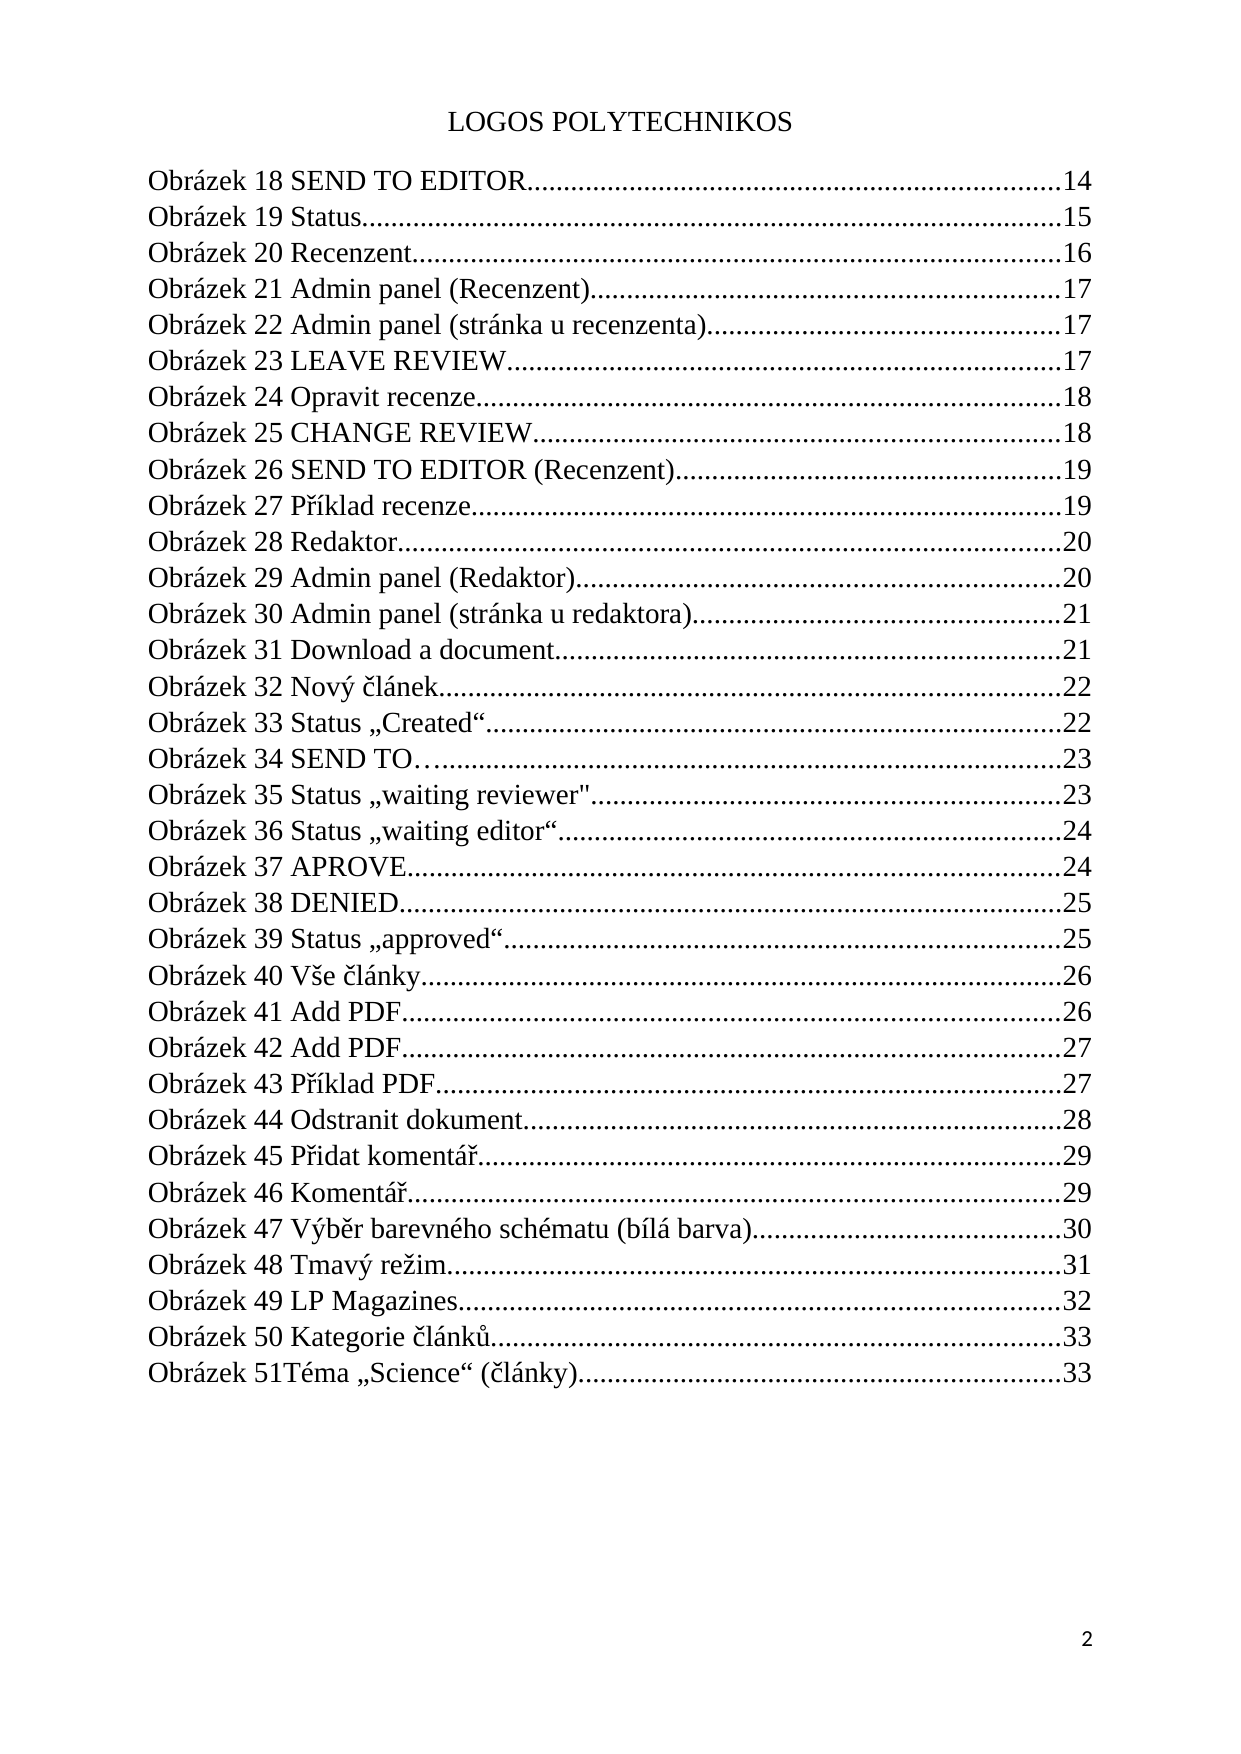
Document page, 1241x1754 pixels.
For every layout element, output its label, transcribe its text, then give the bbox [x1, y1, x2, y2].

text Obrázek 31 Download a document 21 [148, 632, 1093, 666]
text Obrázek 46 Komentář 29 [148, 1175, 1093, 1208]
text Obrázek 49 LP Magazines 32 [148, 1283, 1093, 1317]
text Obrázek 25 CHANGE REVIEW 18 [148, 416, 1093, 449]
text Obrázek 41 Add PDF 26 [148, 994, 1093, 1027]
text Obrázek 19 Status 15 [148, 199, 1093, 232]
text Obrázek 47 Výběr barevného schématu (bílá barva) 30 [148, 1211, 626, 1244]
text Obrázek 28 Redaktor 20 [148, 524, 1093, 558]
text Obrázek 48 Tmavý režim 31 [148, 1247, 1093, 1281]
text Obrázek 37 APROVE 24 [148, 849, 1093, 883]
text Obrázek 26 SEND TO EDITOR (Recenzent) 19 [148, 452, 1093, 485]
text Obrázek 32 Nový článek 22 [148, 669, 1093, 702]
text Obrázek 38 DENIED 25 [148, 886, 1093, 919]
text Obrázek 24 Opravit recenze 18 [148, 379, 1093, 413]
text Obrázek 44 Odstranit dokument 28 [148, 1102, 1093, 1136]
text Obrázek 21 Admin panel (Recenzent) 17 [148, 271, 1093, 304]
text Obrázek 22 Admin panel (stránka u recenzenta) 17 [148, 307, 1093, 341]
text Obrázek 39 Status „approved“ 25 [148, 922, 1093, 955]
text Obrázek 45 Přidat komentář 29 [148, 1138, 1093, 1172]
text Obrázek 50 Kategorie článků 33 [148, 1319, 1093, 1353]
text Obrázek 43 Příklad PDF 27 [148, 1066, 1093, 1100]
text Obrázek 18 SEND TO EDITOR 14 [148, 163, 1093, 196]
text Obrázek 30 Admin panel (stránka u redaktora) 21 [148, 596, 1093, 630]
text Obrázek 34 SEND TO… 23 [148, 741, 1093, 774]
text Obrázek 47 Výběr barevného schématu (bílá barva) 30 [752, 1211, 1093, 1244]
text Obrázek 36 Status „waiting editor“ 24 [148, 813, 1093, 847]
text Obrázek 42 Add PDF 27 [148, 1030, 1093, 1064]
text Obrázek 35 Status „waiting reviewer" 23 [148, 777, 1093, 811]
text Obrázek 27 Příklad recenze 19 [148, 488, 1093, 521]
text Obrázek 20 Recenzent 16 [148, 235, 1093, 268]
text Obrázek 23 LEAVE REVIEW 17 [148, 343, 1093, 377]
text Obrázek 29 Admin panel (Redaktor) 20 [148, 560, 1093, 594]
text Obrázek 51Téma „Science“ (články) 33 [148, 1355, 1093, 1389]
text Obrázek 33 Status „Created“ 22 [148, 705, 1093, 738]
text Obrázek 40 Vše články 26 [148, 958, 1093, 991]
